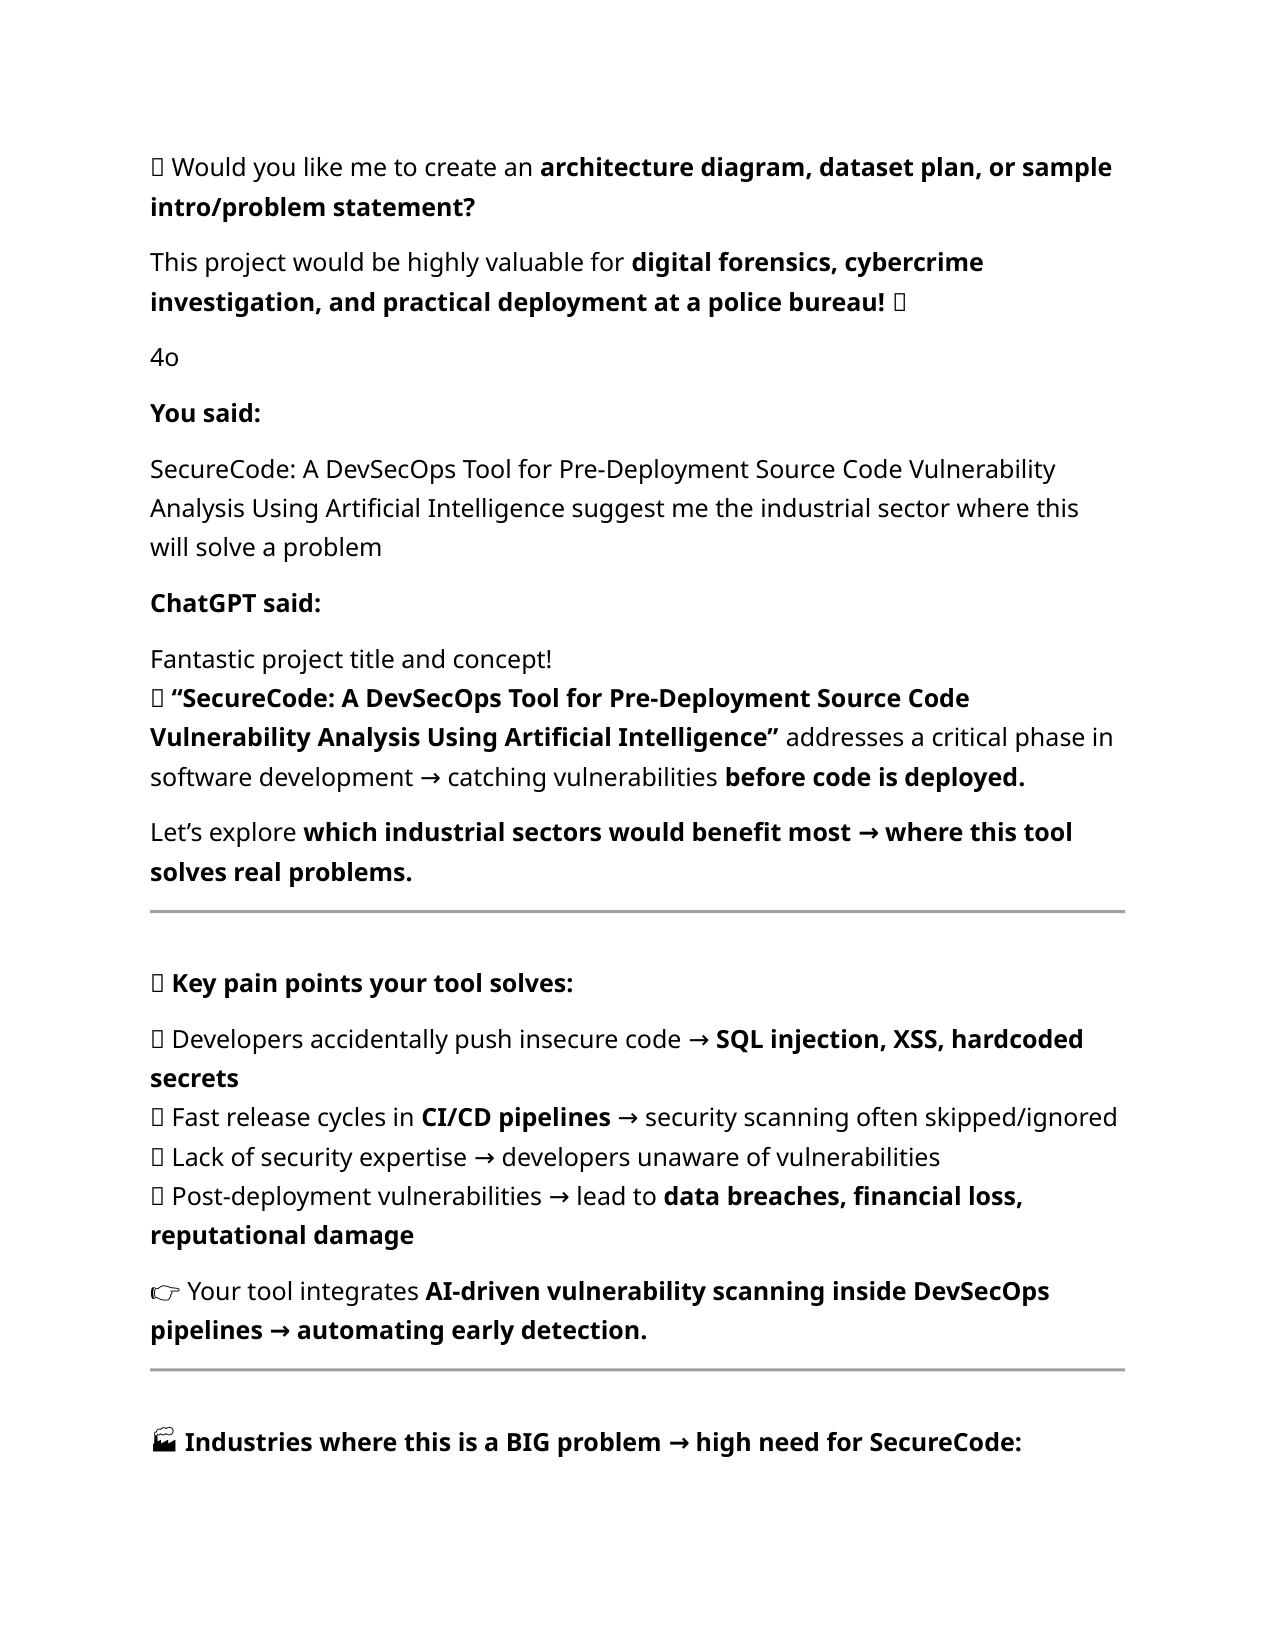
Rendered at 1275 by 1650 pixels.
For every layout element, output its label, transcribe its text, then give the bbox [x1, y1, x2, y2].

text Let’s explore which industrial sectors would benefit most → where this tool solves real problems. [150, 815, 1125, 888]
text 4o [150, 340, 1125, 374]
text You said: [150, 396, 1125, 430]
text 🏭 Industries where this is a BIG problem → high need for SecureCode: [150, 1424, 1125, 1458]
text This project would be highly valuable for digital forensics, cybercrime investigation, and practical deployment at a police bureau! 🎯 [150, 245, 1125, 318]
text ✅ Developers accidentally push insecure code → SQL injection, XSS, hardcoded secrets ✅ Fast release cycles in CI/CD pipelines → security scanning often skipped/ignored ✅ Lack of security expertise → developers unaware of vulnerabilities ✅ Post-deployment vulnerabilities → lead to data breaches, financial loss, reputational damage [150, 1022, 1125, 1252]
text 👉 Your tool integrates AI-driven vulnerability scanning inside DevSecOps pipelines → automating early detection. [150, 1273, 1125, 1347]
text Fantastic project title and concept! ✅ “SecureCode: A DevSecOps Tool for Pre-Deployment Source Code Vulnerability Analysis Using Artificial Intelligence” addresses a critical phase in software development → catching vulnerabilities before code is deployed. [150, 642, 1125, 793]
text 🎯 Key pain points your tool solves: [150, 966, 1125, 1000]
text SecureCode: A DevSecOps Tool for Pre-Deployment Source Code Vulnerability Analysis Using Artificial Intelligence suggest me the industrial sector where this will solve a problem [150, 452, 1125, 564]
text ChatGPT said: [150, 586, 1125, 620]
text ✅ Would you like me to create an architecture diagram, dataset plan, or sample intro/problem statement? [150, 150, 1125, 223]
